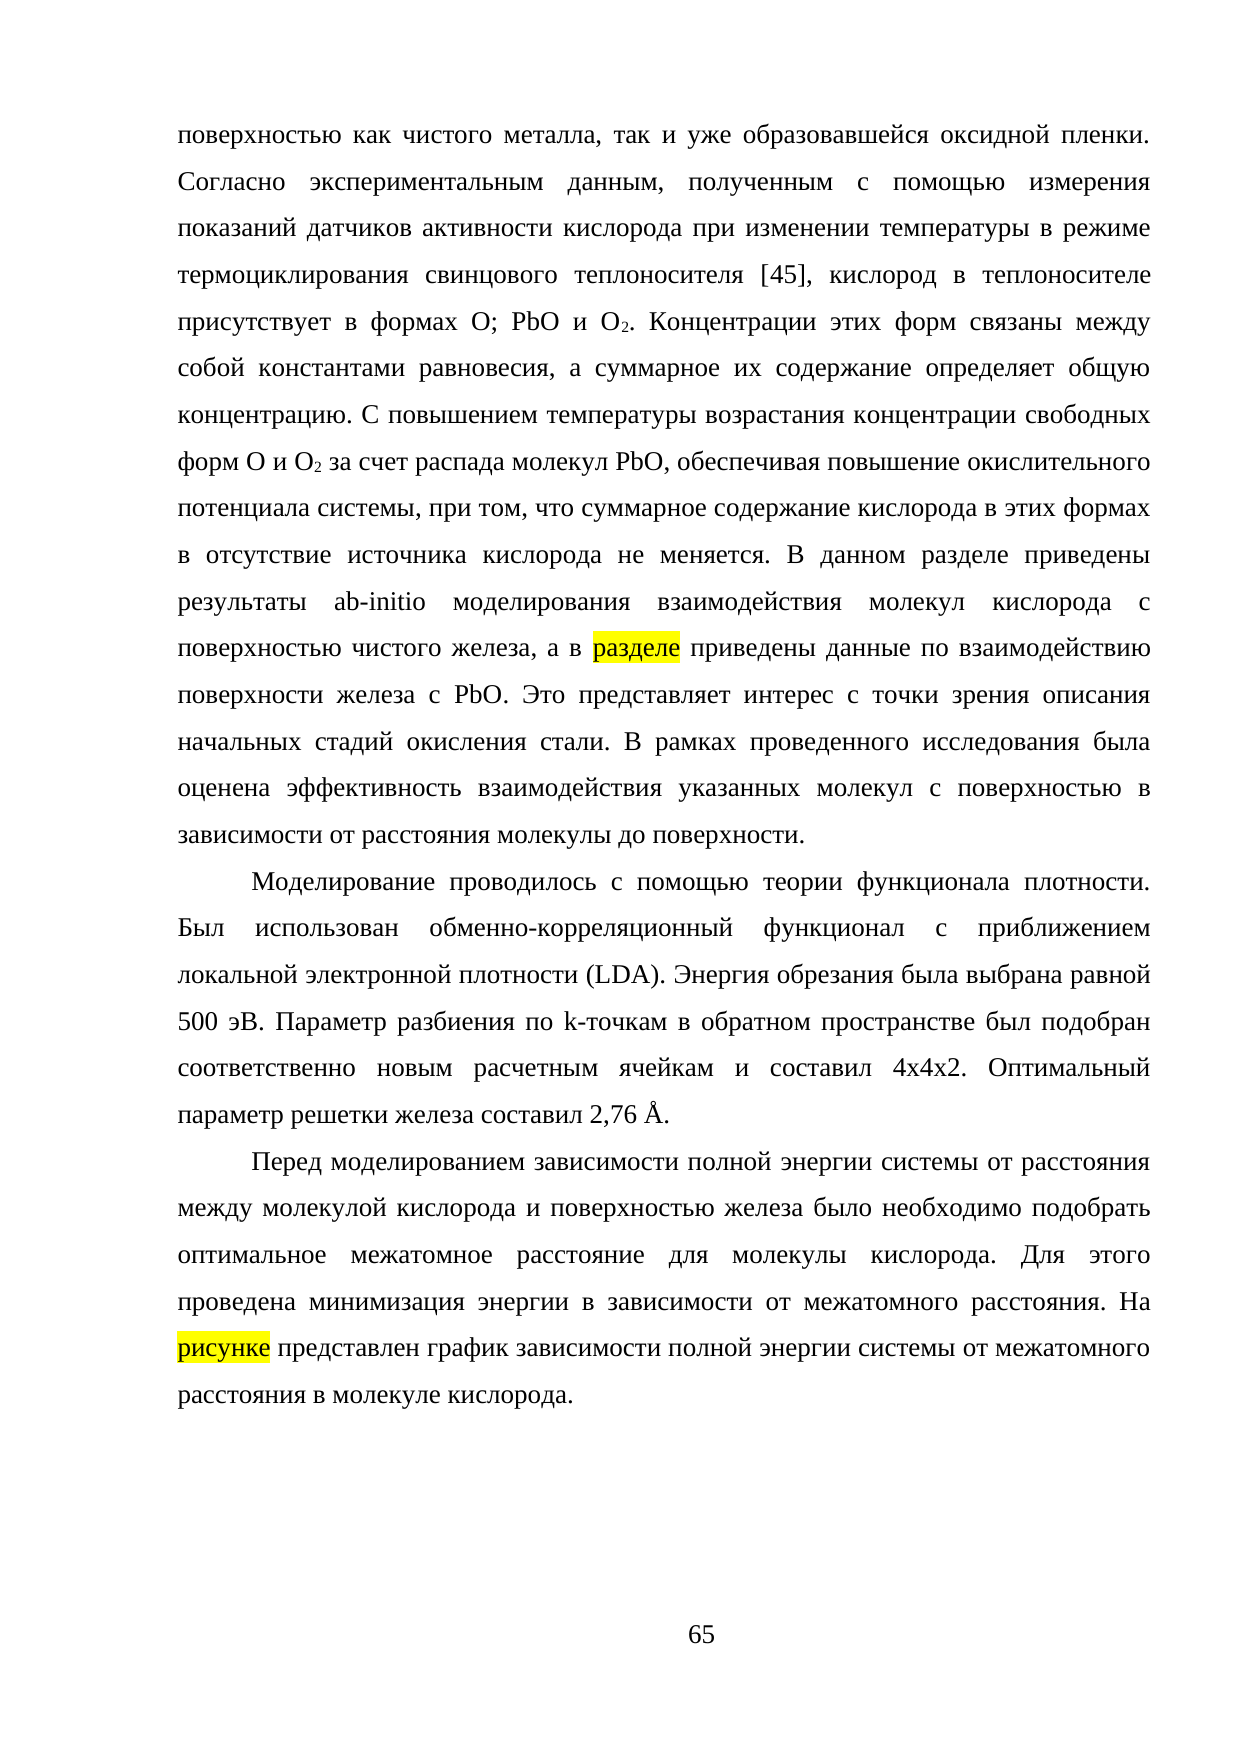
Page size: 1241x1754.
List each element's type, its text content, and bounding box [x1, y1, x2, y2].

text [177, 118, 1152, 849]
text Моделирование проводилось с помощью теории функционала плотности. Был использован обменно-корреляционный функционал с приближением локальной электронной плотности (LDA). Энергия обрезания была выбрана равной 500 эВ. Параметр разбиения по k-точкам в обратном пространстве был подобран соответственно новым расчетным ячейкам и составил 4х4х2. Оптимальный параметр решетки железа составил 2,76 Å. [177, 865, 1152, 1129]
text Перед моделированием зависимости полной энергии системы от расстояния между молекулой кислорода и поверхностью железа было необходимо подобрать оптимальное межатомное расстояние для молекулы кислорода. Для этого проведена минимизация энергии в зависимости от межатомного расстояния. На рисунке представлен график зависимости полной энергии системы от межатомного расстояния в молекуле кислорода. [177, 1145, 1152, 1409]
